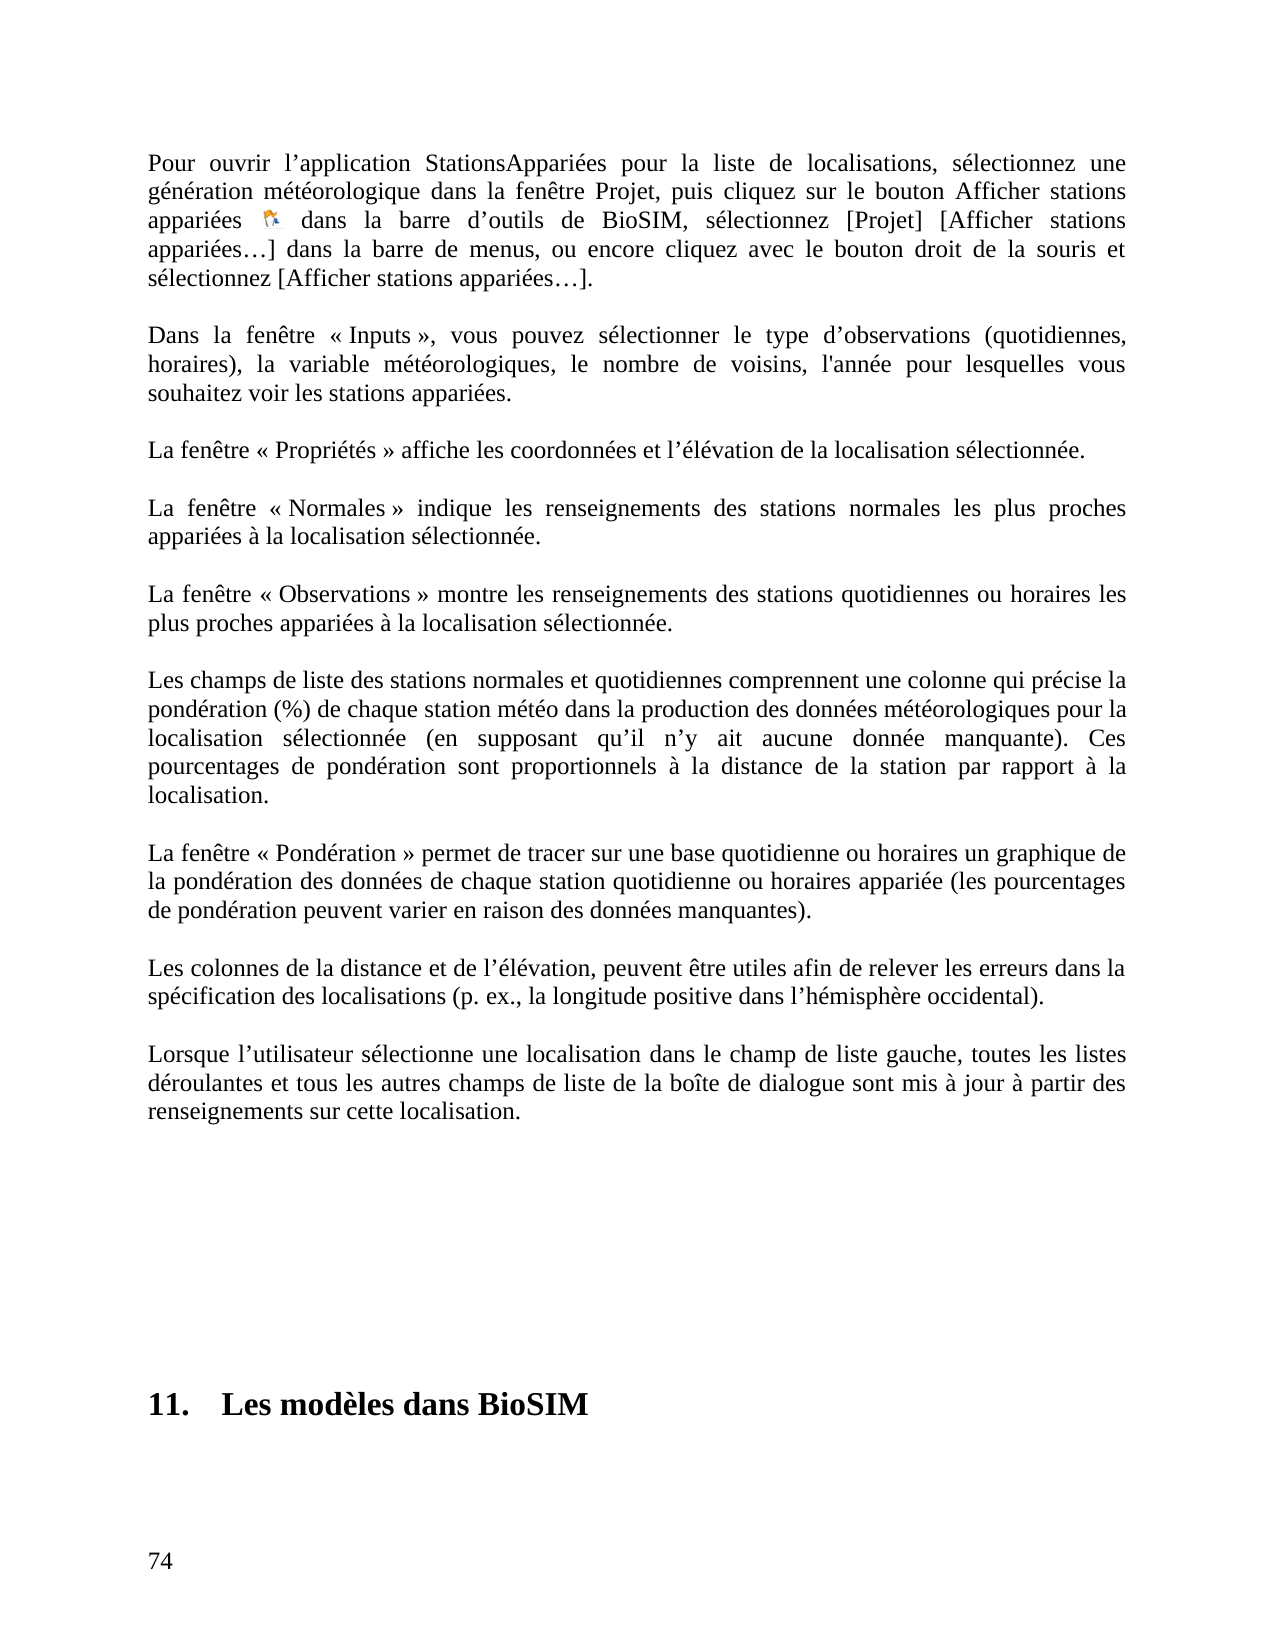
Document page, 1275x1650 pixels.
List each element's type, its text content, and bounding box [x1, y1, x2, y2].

text Pour ouvrir lStationsppariées pour la liste de localisations, sélectionnez un générat météorologique dans la fenêtre Projet, puis cliquez sur le bouton Afficher stations appariées dans la barre d’outils de BioSIM, sélectionnez [Projet] [Afficher stations appariées…] dans la barre de menus, ou encore cliquez avec le bouton droit de la souris et sélectionnez [Afficher stations appariées…]. [148, 148, 1127, 291]
text Dans la fenêtre « Inputs », vous pouvez sélectionner le type d’observations (quotidiennes, horaires), la variable météorologiques, le nombre de voisins, l'année pour lesquelles vous souhaitez voir les stations appariées. [148, 320, 1127, 406]
text La fenêtre « Normales » indique les renseignements des stations normales les plus proches appariées à la localisation sélectionnée. [148, 493, 1127, 550]
text Lorsque l’utilisateur sélectionne une localisation dans le champ de liste gauche, toutes les listes déroulantes et tous les autres champs de liste de la boîte de dialogue sont mis à jour à partir des renseignements sur cette localisation. [148, 1039, 1127, 1125]
text La fenêtre « Observations » montre les renseignements des stations quotidiennes ou horaires les plus proches appariées à la localisation sélectionnée. [148, 579, 1127, 636]
text La fenêtre « Pondération » permet de tracer sur une base quotidienne ou horaires un graphique de la pondération des données de chaque station quotidienne ou horaires appariée (les pourcentages de pondération peuvent varier en raison des données manquantes). [148, 838, 1127, 924]
text Les colonnes de la distance et de l’élévation, peuvent être utiles afin de relever les erreurs dans la spécification des localisations (p. ex., la longitude positive dans l’hémisphère occidental). [148, 953, 1127, 1010]
text Les champs de liste des stations normales et quotidiennes comprennent une colonne qui précise la pondération (%) de chaque station météo dans la production des données météorologiques pour la localisation sélectionnée (en supposant qu’il n’y ait aucune donnée manquante). Ces pourcentages de pondération sont proportionnels à la distance de la station par rapport à la localisation. [148, 665, 1127, 809]
subtitle Les modèles dans BioSIM [148, 1384, 1127, 1422]
picture [259, 206, 284, 229]
text La fenêtre « Propriétés » affiche les coordonnées et l’élévation de la localisation sélectionnée. [148, 435, 1127, 464]
